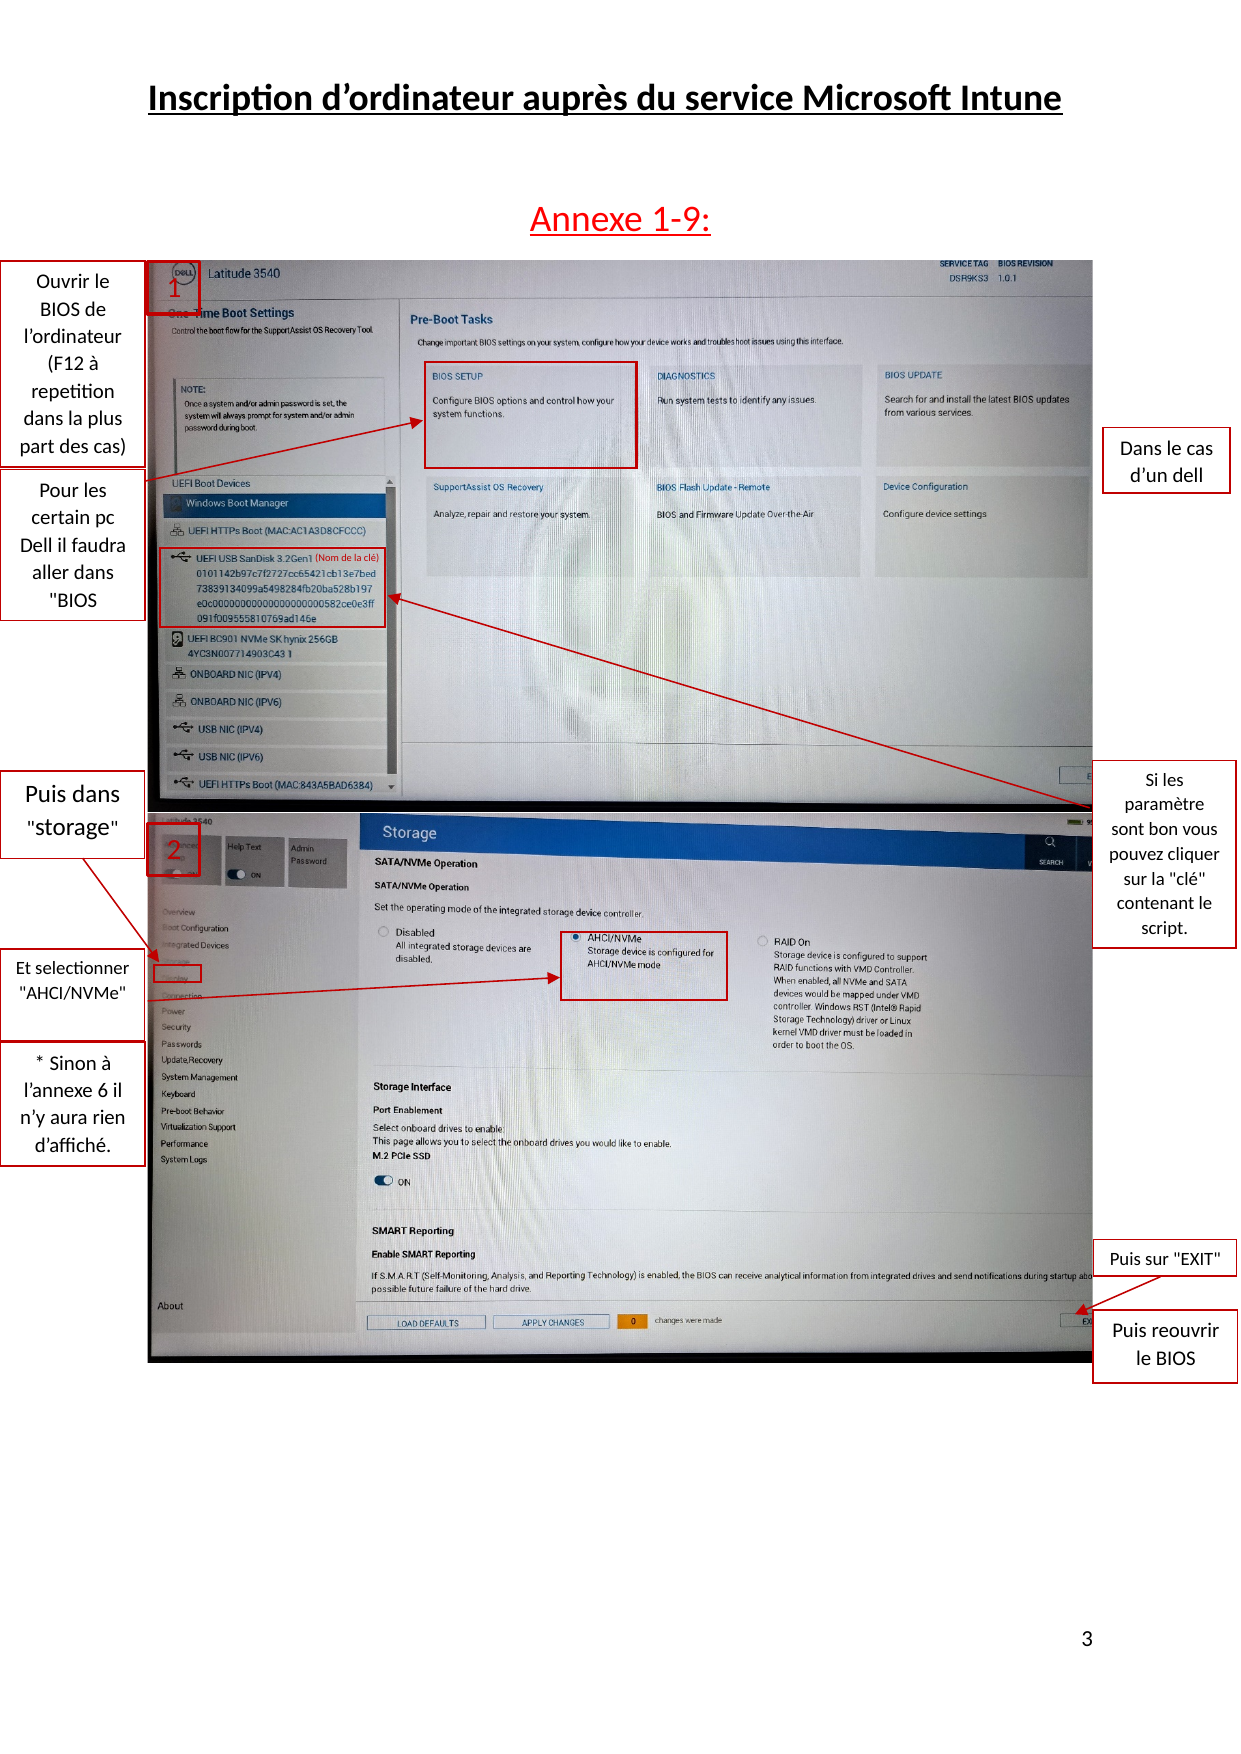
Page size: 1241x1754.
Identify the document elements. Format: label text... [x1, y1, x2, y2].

picture [149, 825, 198, 874]
text Annexe 1-9: [148, 194, 1093, 240]
picture [149, 263, 198, 312]
picture [147, 260, 1093, 812]
picture [562, 933, 726, 999]
picture [147, 813, 1093, 1363]
